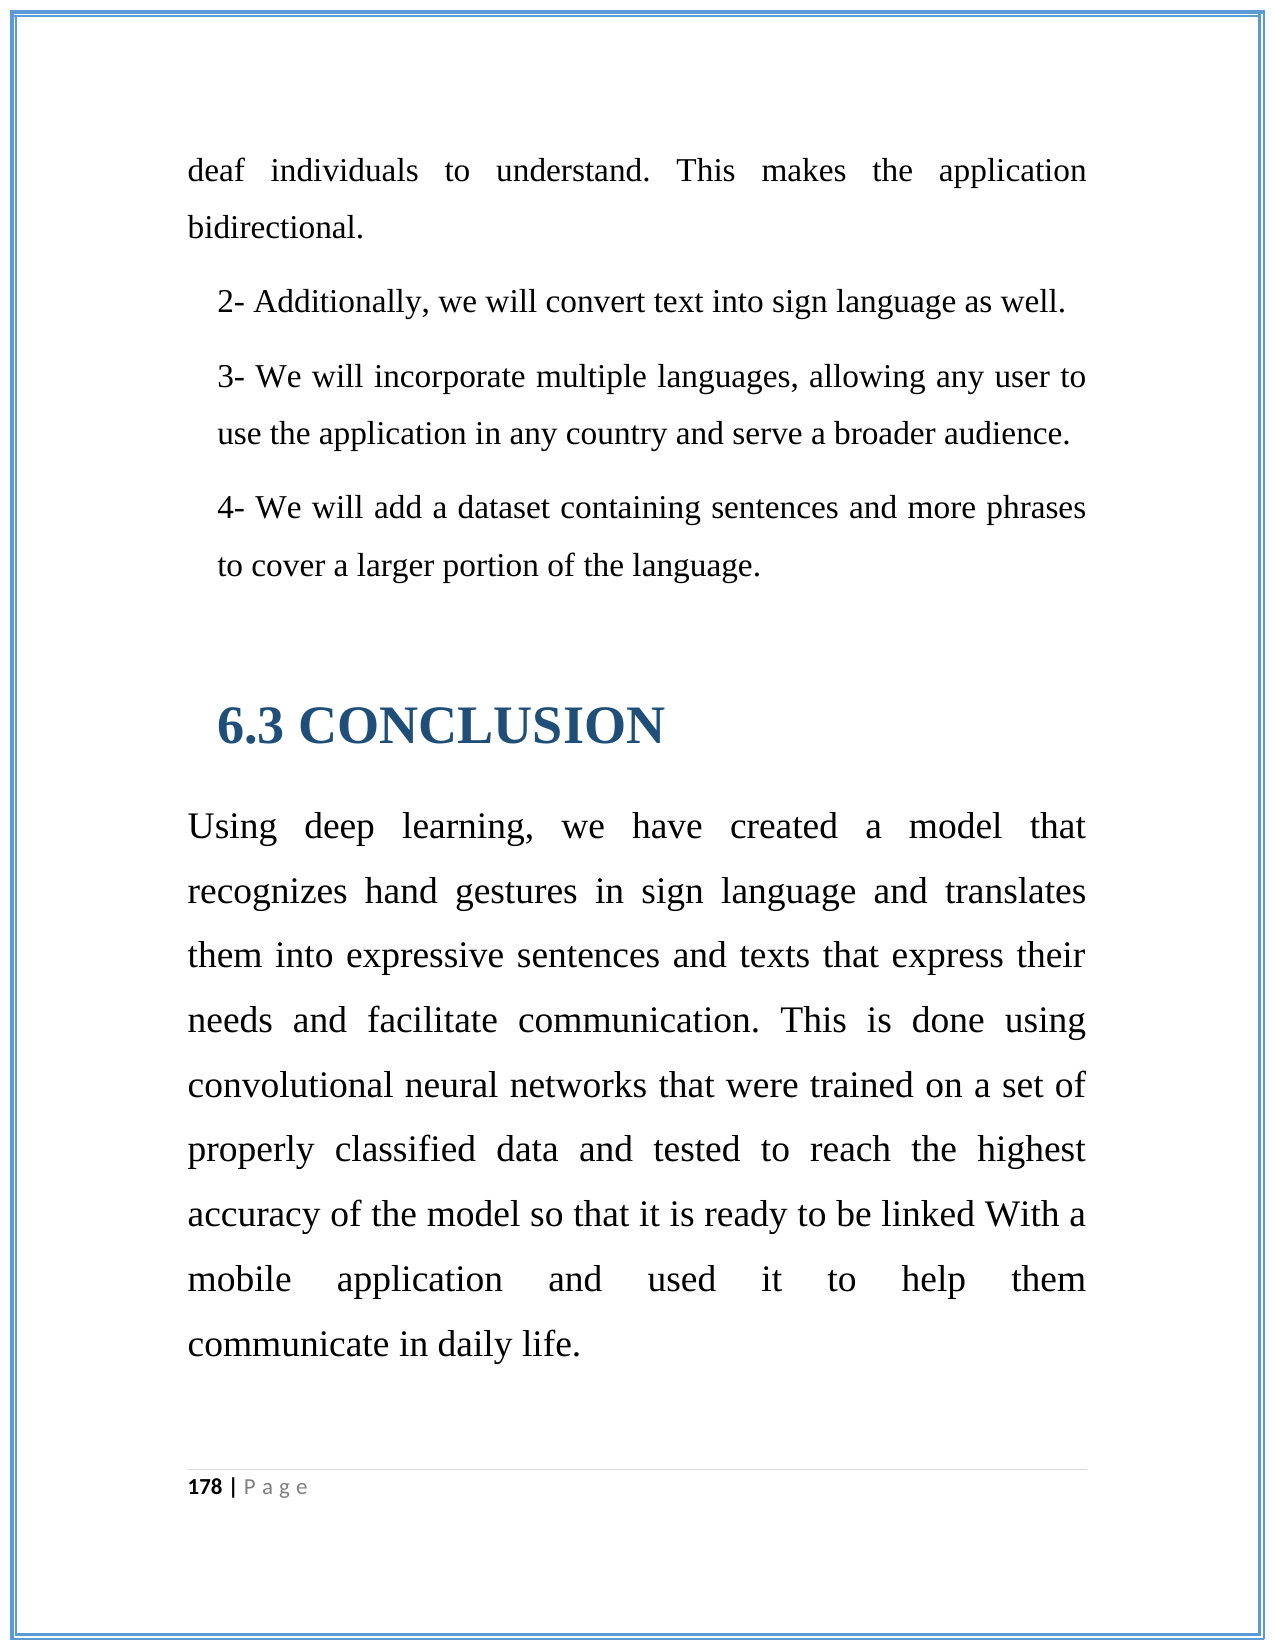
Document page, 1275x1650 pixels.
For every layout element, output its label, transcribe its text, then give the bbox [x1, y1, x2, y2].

text 3- We will incorporate multiple languages, allowing any user to use the application in any country and serve a broader audience. [217, 356, 1087, 452]
text 6.3 CONCLUSION [217, 693, 1087, 756]
text 4- We will add a dataset containing sentences and more phrases to cover a larger portion of the language. [217, 487, 1087, 583]
text 2- Additionally, we will convert text into sign language as well. [217, 282, 1087, 320]
text Using deep learning, we have created a model that recognizes hand gestures in sign language and translates them into expressive sentences and texts that express their needs and facilitate communication. This is done using convolutional neural networks that were trained on a set of properly classified data and tested to reach the highest accuracy of the model so that it is ready to be linked With a mobile application and used it to help them communicate in daily life. [187, 803, 1087, 1364]
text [187, 150, 1087, 246]
